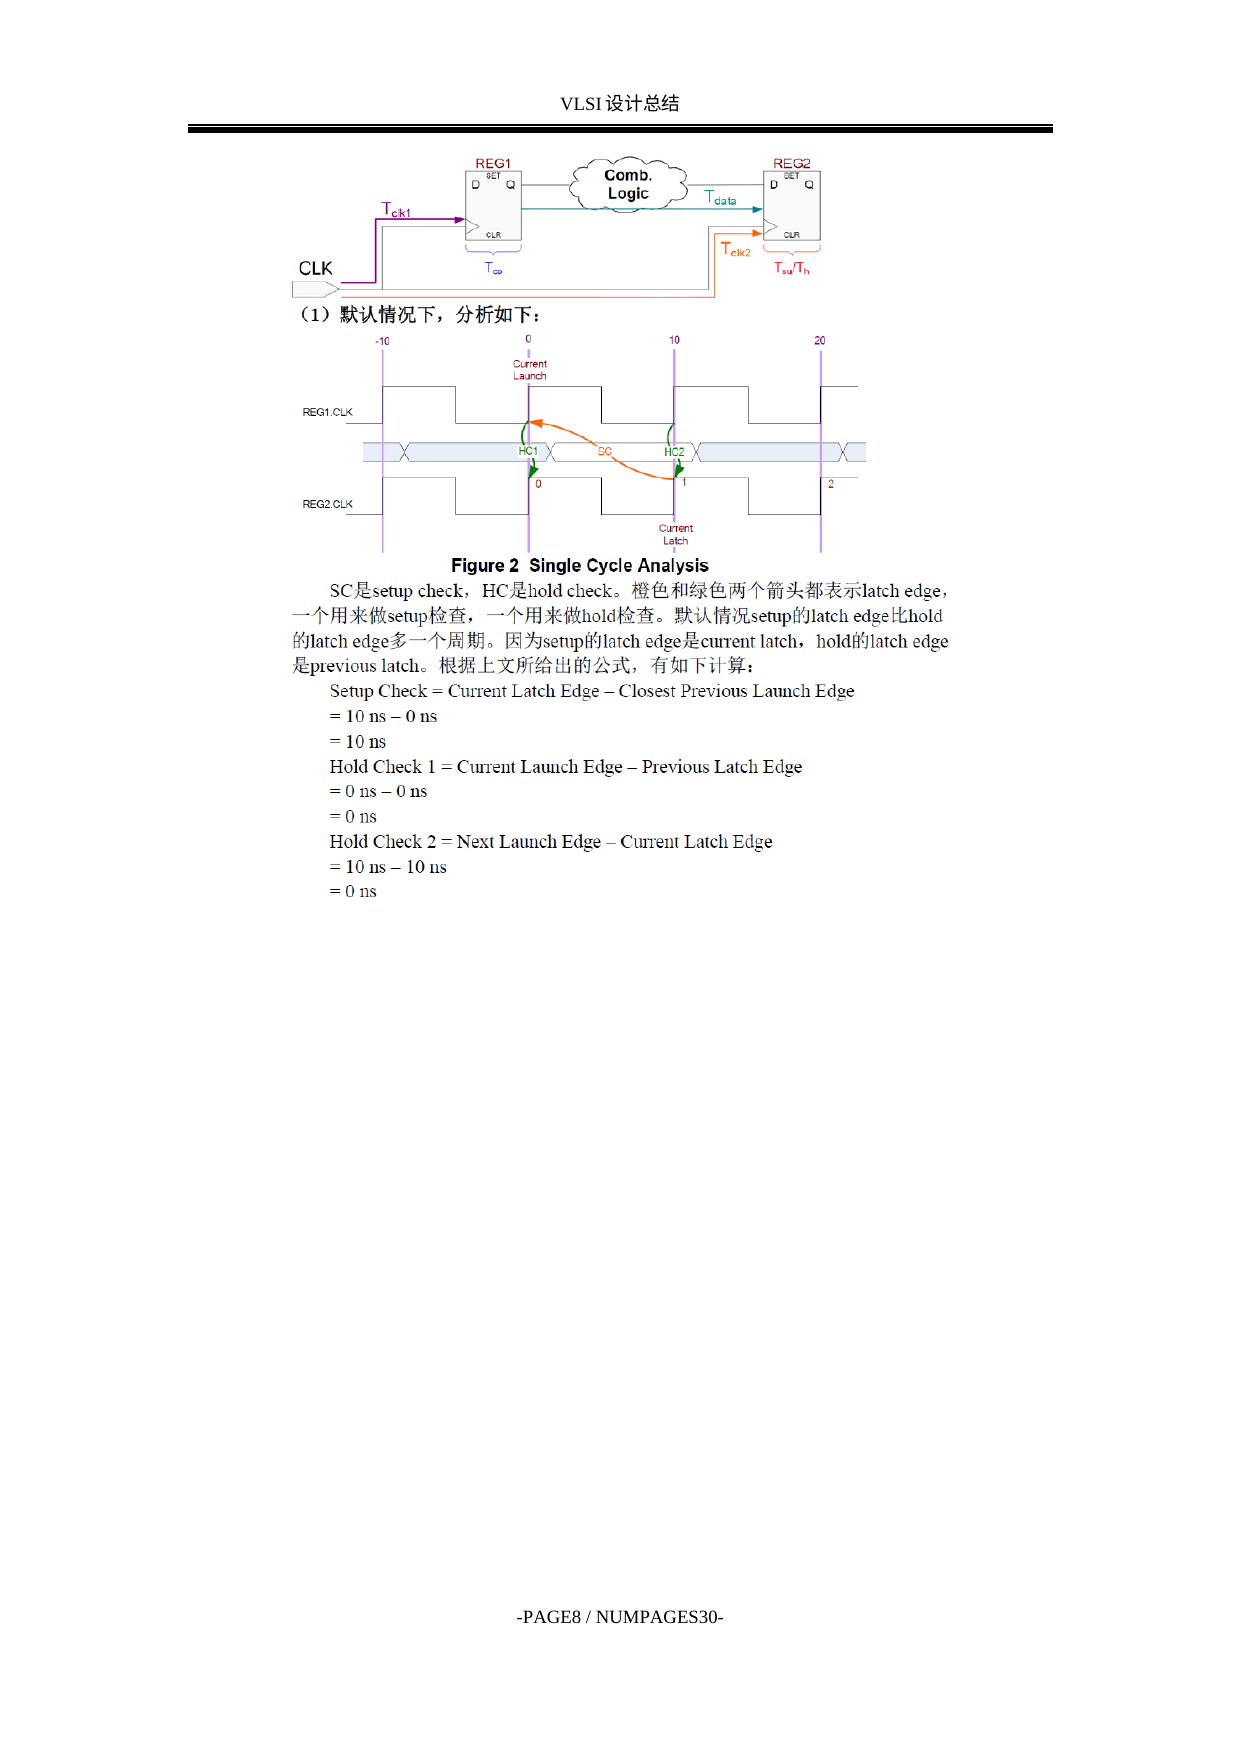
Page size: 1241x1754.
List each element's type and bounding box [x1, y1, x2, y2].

picture [289, 150, 951, 902]
